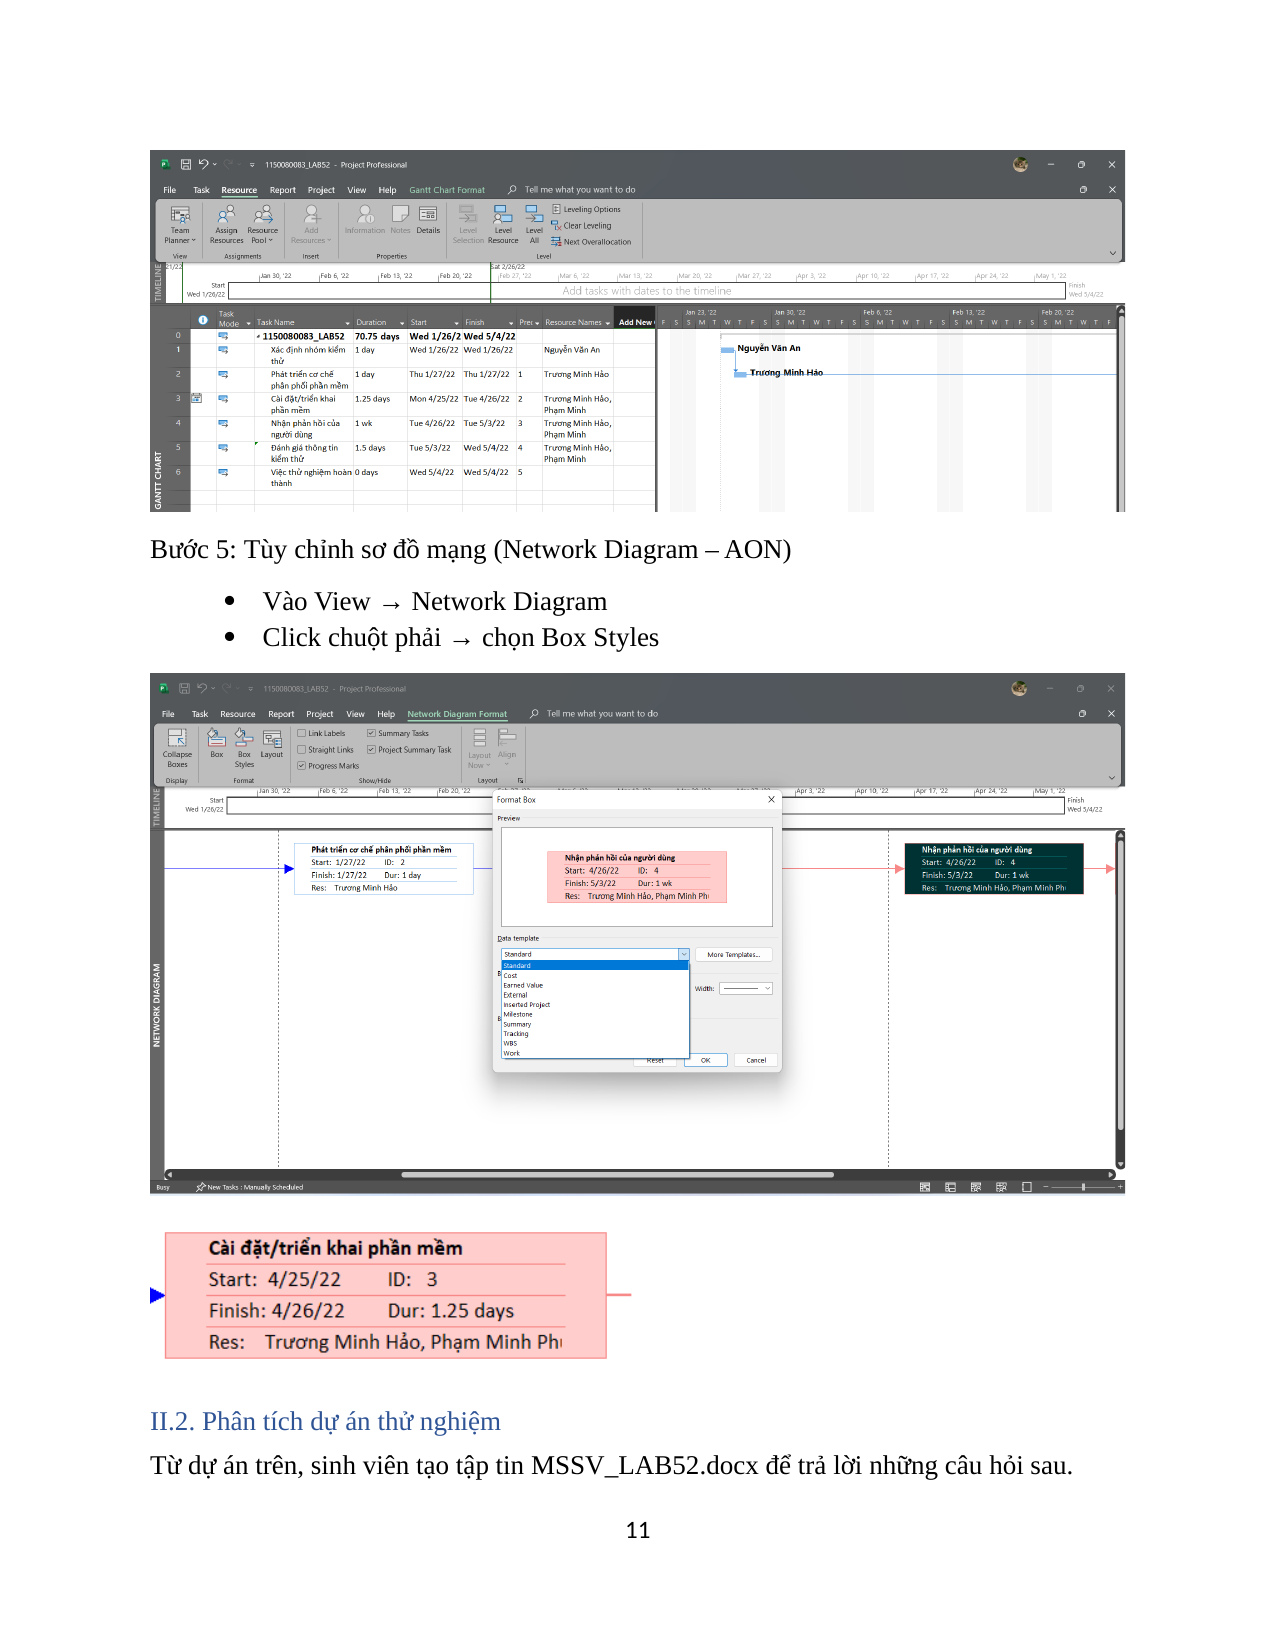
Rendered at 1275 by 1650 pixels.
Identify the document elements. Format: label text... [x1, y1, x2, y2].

list Click chuột phải → chọn Box Styles [225, 621, 1125, 653]
picture [150, 673, 1125, 1196]
subtitle II.2. Phân tích dự án thử nghiệm [150, 1405, 1125, 1436]
picture [150, 1216, 632, 1384]
text Bước 5: Tùy chỉnh sơ đồ mạng (Network Diagram – AON) [150, 533, 1125, 564]
text Từ dự án trên, sinh viên tạo tập tin MSSV_LAB52.docx để trả lời những câu hỏi sau. [150, 1449, 1125, 1480]
list Vào View → Network Diagram [225, 585, 1125, 617]
picture [150, 150, 1125, 512]
